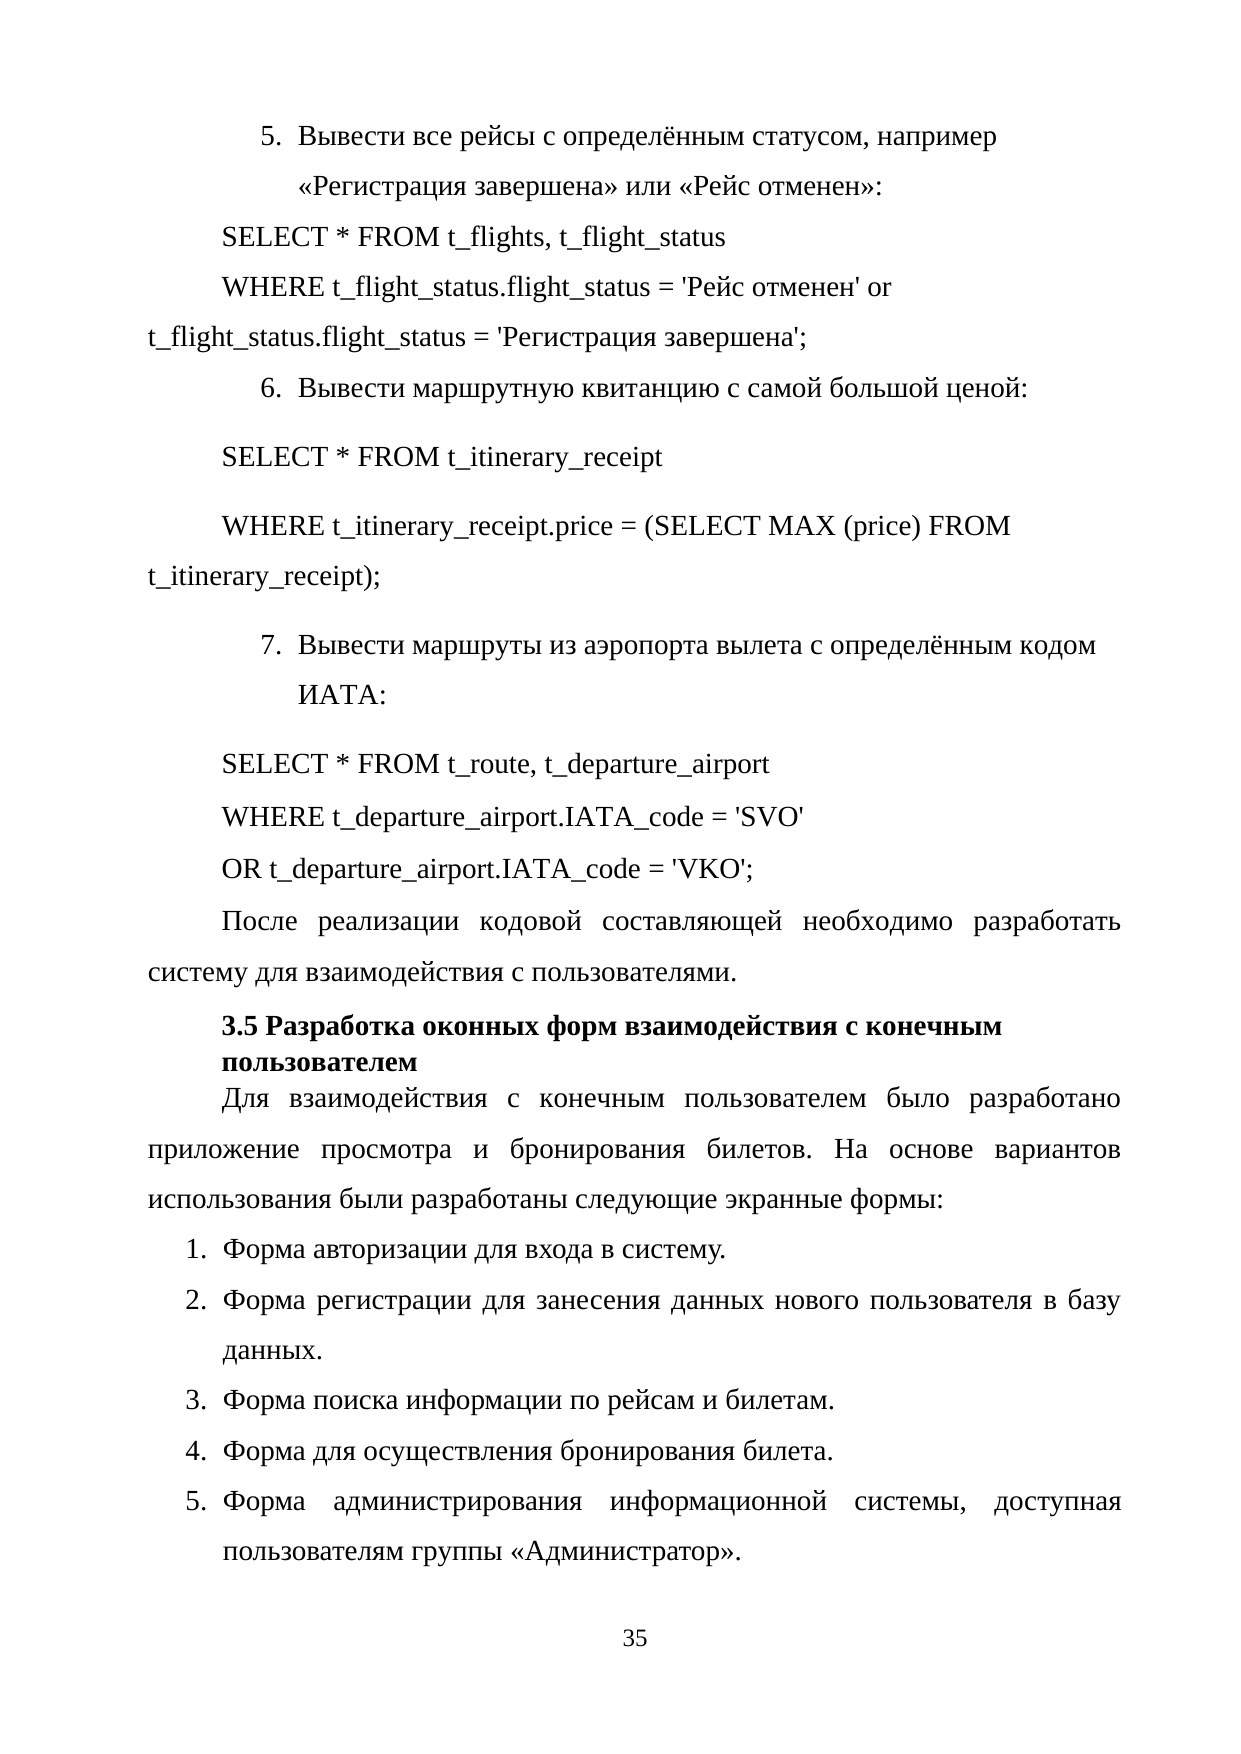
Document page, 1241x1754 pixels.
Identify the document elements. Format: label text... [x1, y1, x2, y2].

list Форма поиска информации по рейсам и билетам. [185, 1382, 1122, 1416]
list Форма регистрации для занесения данных нового пользователя в базу данных. [185, 1282, 1122, 1366]
list Вывести маршрутную квитанцию с самой большой ценой: [260, 370, 1122, 403]
text WHERE t_flight_status.flight_status = 'Рейс отменен' or t_flight_status.flight_status = 'Регистрация завершена'; [148, 269, 1122, 353]
list Форма для осуществления бронирования билета. [185, 1433, 1122, 1466]
text WHERE t_itinerary_receipt.price = (SELECT MAX (price) FROM t_itinerary_receipt); [148, 508, 1122, 592]
text SELECT * FROM t_flights, t_flight_status [221, 219, 1122, 252]
text OR t_departure_airport.IATA_code = 'VKO'; [148, 851, 1122, 885]
text Для взаимодействия с конечным пользователем было разработано приложение просмотра и бронирования билетов. На основе вариантов использования были разработаны следующие экранные формы: [148, 1081, 1122, 1215]
list Форма авторизации для входа в систему. [185, 1231, 1122, 1265]
list Вывести маршруты из аэропорта вылета с определённым кодом ИАТА: [260, 627, 1122, 711]
list Вывести все рейсы с определённым статусом, например «Регистрация завершена» или «Рейс отменен»: [260, 118, 1122, 202]
text SELECT * FROM t_route, t_departure_airport [148, 747, 1122, 780]
list Форма администрирования информационной системы, доступная пользователям группы «Администратор». [185, 1483, 1122, 1567]
text WHERE t_departure_airport.IATA_code = 'SVO' [148, 799, 1122, 832]
subtitle 3.5 Разработка оконных форм взаимодействия с конечным пользователем [221, 1008, 1122, 1078]
text SELECT * FROM t_itinerary_receipt [148, 439, 1122, 472]
text После реализации кодовой составляющей необходимо разработать систему для взаимодействия с пользователями. [148, 903, 1122, 987]
